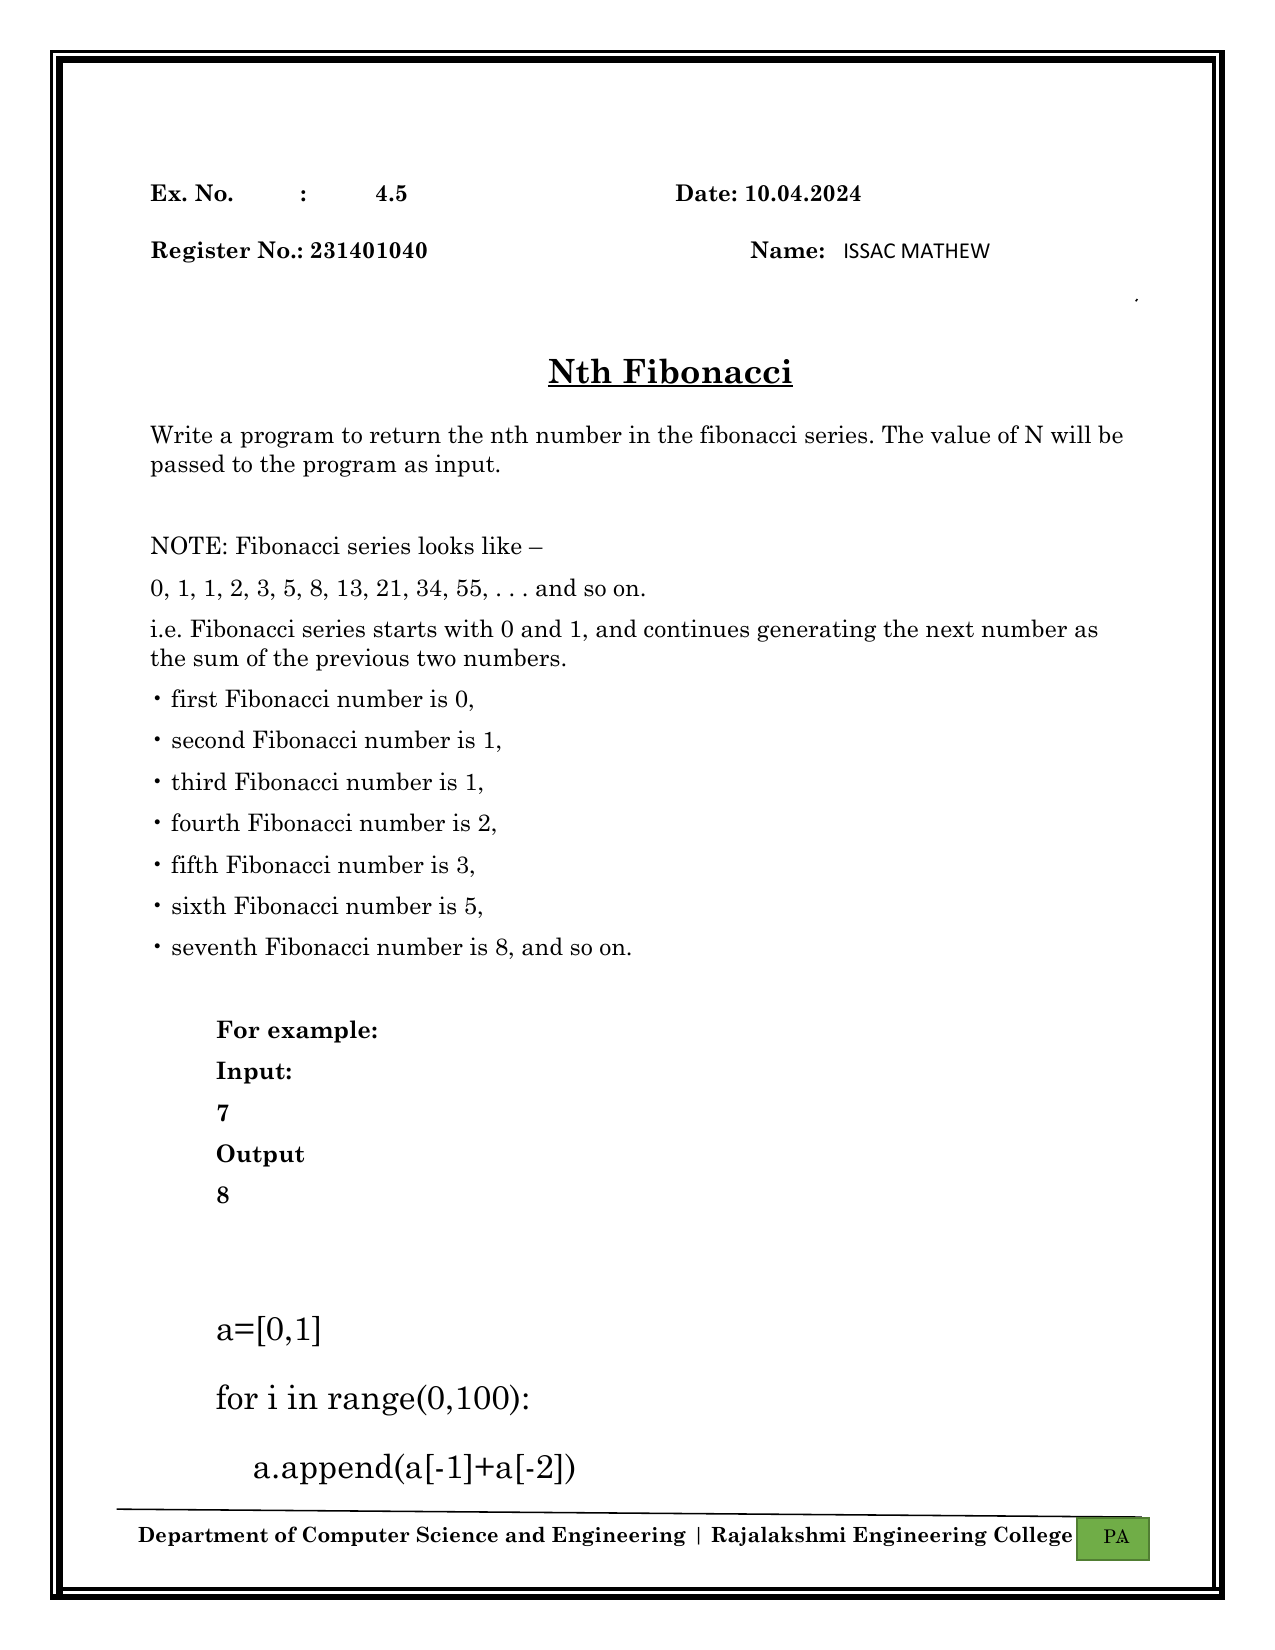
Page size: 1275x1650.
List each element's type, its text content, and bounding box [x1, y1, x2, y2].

text 7 [216, 1097, 1125, 1126]
text • third Fibonacci number is 1, [150, 767, 1125, 796]
text Output [216, 1139, 1125, 1168]
text • sixth Fibonacci number is 5, [150, 891, 1125, 919]
text i.e. Fibonacci series starts with 0 and 1, and continues generating the next number as the sum of the previous two numbers. [150, 614, 1125, 671]
text • fifth Fibonacci number is 3, [150, 849, 1125, 878]
text Input: [216, 1056, 1125, 1085]
text • first Fibonacci number is 0, [150, 684, 1125, 713]
text Register No.: 231401040 Name: ISSAC MATHEW [150, 236, 1125, 264]
text for i in range(0,100): [216, 1377, 1125, 1417]
text Ex. No. : 4.5 Date: 10.04.2024 [150, 179, 1125, 207]
text Write a program to return the nth number in the fibonacci series. The value of N will be passed to the program as input. [150, 419, 1125, 477]
text Nth Fibonacci [216, 350, 1125, 390]
text 8 [216, 1180, 1125, 1209]
text • second Fibonacci number is 1, [150, 725, 1125, 754]
text • seventh Fibonacci number is 8, and so on. [150, 932, 1125, 961]
text a.append(a[-1]+a[-2]) [216, 1446, 1125, 1486]
text • fourth Fibonacci number is 2, [150, 808, 1125, 837]
text 0, 1, 1, 2, 3, 5, 8, 13, 21, 34, 55, . . . and so on. [150, 572, 1125, 601]
text a=[0,1] [216, 1307, 1125, 1348]
text For example: [216, 1015, 1125, 1044]
text NOTE: Fibonacci series looks like – [150, 531, 1125, 560]
